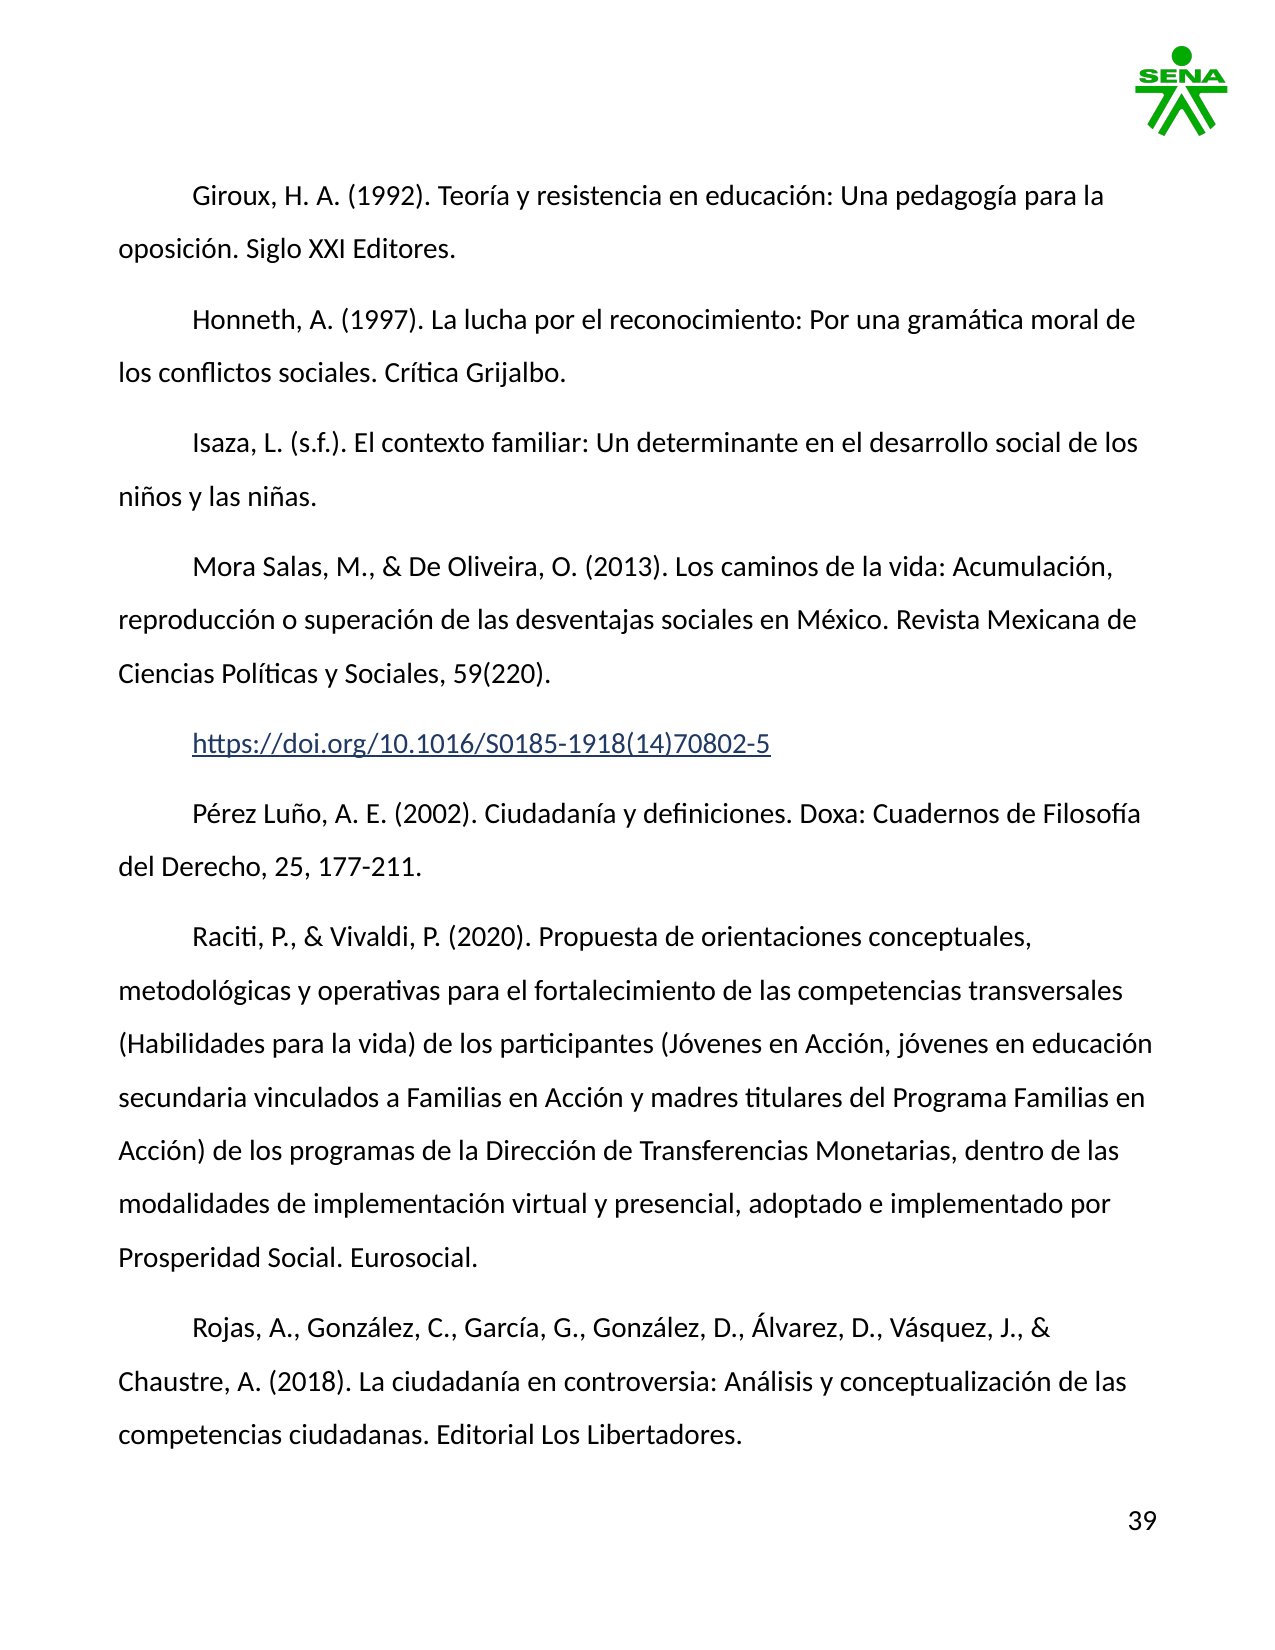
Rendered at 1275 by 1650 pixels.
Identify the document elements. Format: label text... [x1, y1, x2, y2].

text Raciti, P., & Vivaldi, P. (2020). Propuesta de orientaciones conceptuales, metodológicas y operativas para el fortalecimiento de las competencias transversales (Habilidades para la vida) de los participantes (Jóvenes en Acción, jóvenes en educación secundaria vinculados a Familias en Acción y madres titulares del Programa Familias en Acción) de los programas de la Dirección de Transferencias Monetarias, dentro de las modalidades de implementación virtual y presencial, adoptado e implementado por Prosperidad Social. Eurosocial. [118, 918, 1157, 1275]
text Honneth, A. (1997). La lucha por el reconocimiento: Por una gramática moral de los conflictos sociales. Crítica Grijalbo. [118, 301, 1157, 390]
text https://doi.org/10.1016/S0185-1918(14)70802-5 [118, 725, 1157, 760]
text Rojas, A., González, C., García, G., González, D., Álvarez, D., Vásquez, J., & Chaustre, A. (2018). La ciudadanía en controversia: Análisis y conceptualización de las competencias ciudadanas. Editorial Los Libertadores. [118, 1309, 1157, 1452]
text Giroux, H. A. (1992). Teoría y resistencia en educación: Una pedagogía para la oposición. Siglo XXI Editores. [118, 177, 1157, 266]
text Pérez Luño, A. E. (2002). Ciudadanía y definiciones. Doxa: Cuadernos de Filosofía del Derecho, 25, 177-211. [118, 795, 1157, 884]
text Isaza, L. (s.f.). El contexto familiar: Un determinante en el desarrollo social de los niños y las niñas. [118, 424, 1157, 513]
text Mora Salas, M., & De Oliveira, O. (2013). Los caminos de la vida: Acumulación, reproducción o superación de las desventajas sociales en México. Revista Mexicana de Ciencias Políticas y Sociales, 59(220). [118, 548, 1157, 690]
picture [1135, 46, 1228, 136]
